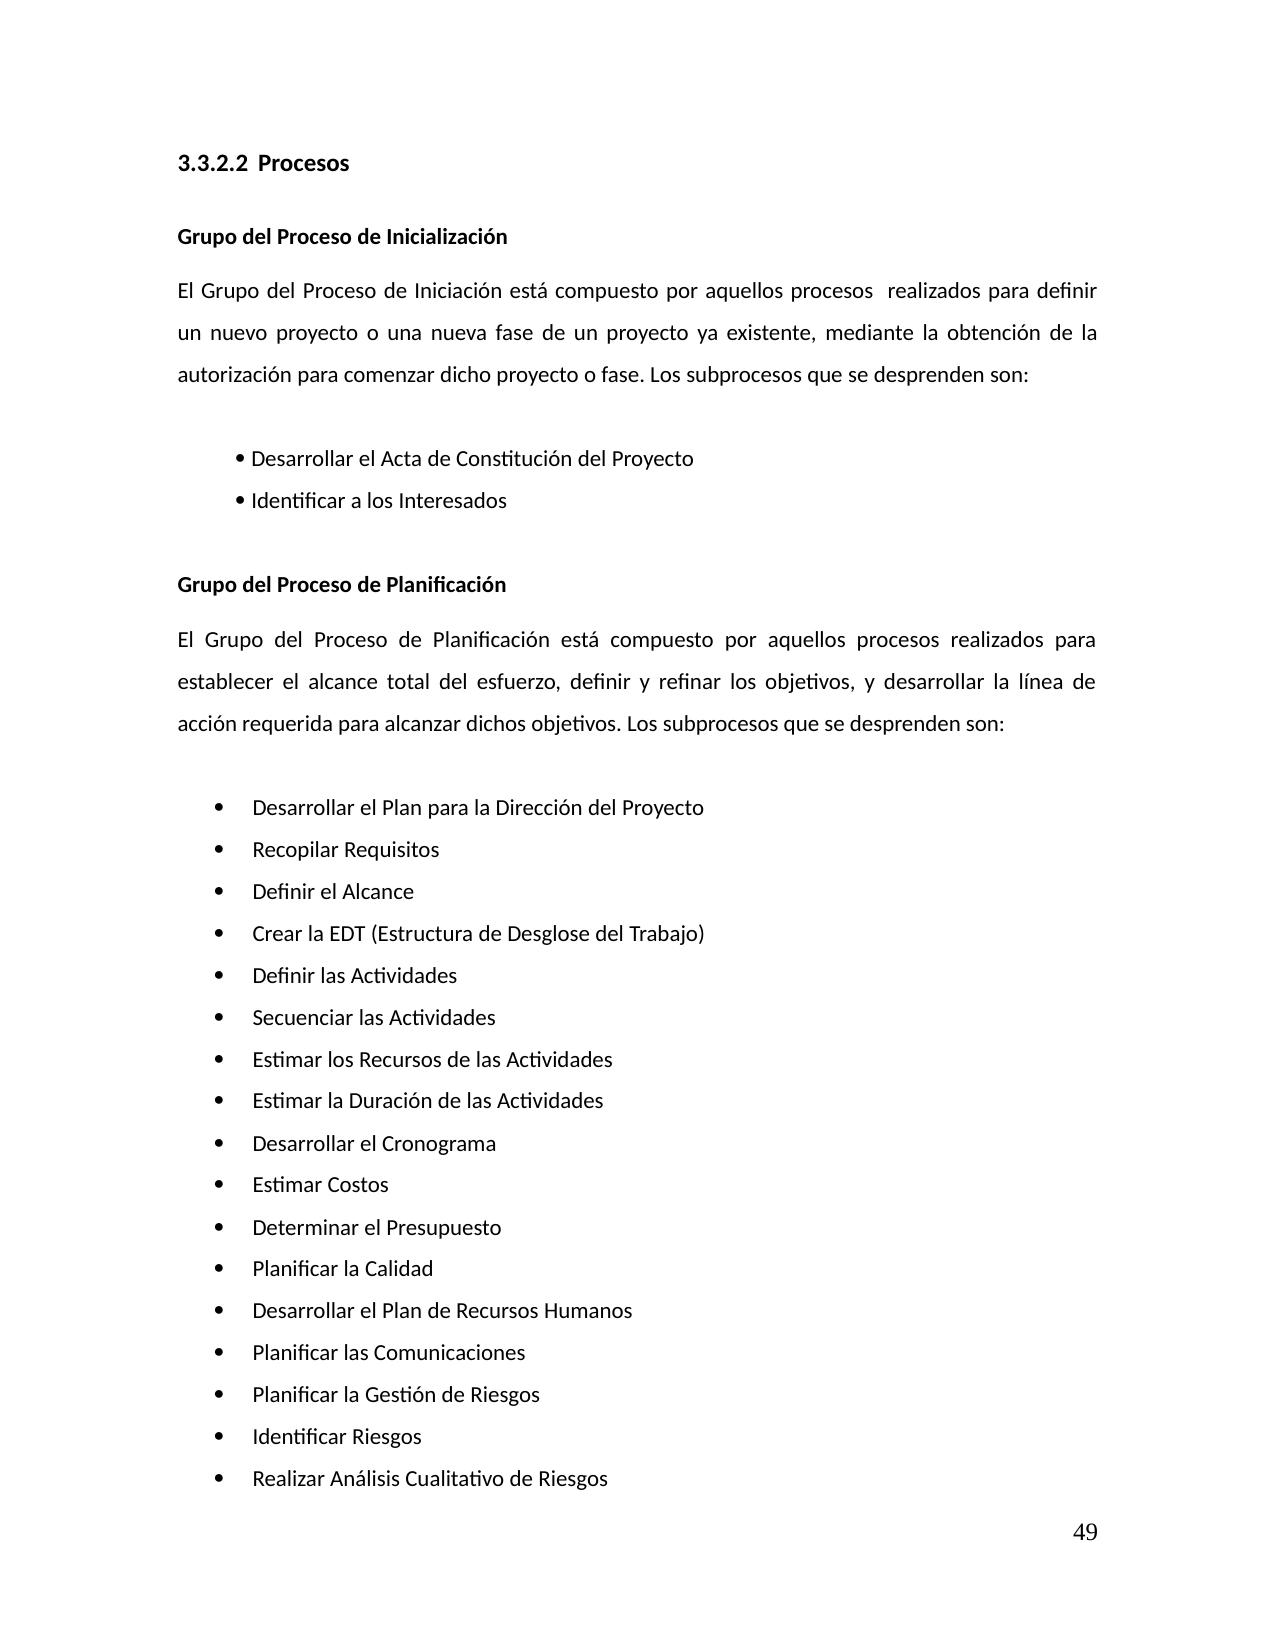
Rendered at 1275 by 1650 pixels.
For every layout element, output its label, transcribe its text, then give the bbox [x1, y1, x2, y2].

list Recopilar Requisitos [215, 835, 1098, 863]
list Identificar a los Interesados [236, 486, 1098, 514]
list Definir las Actividades [215, 961, 1098, 989]
list Planificar la Calidad [215, 1254, 1098, 1283]
list Estimar Costos [215, 1171, 1098, 1199]
list Desarrollar el Plan de Recursos Humanos [215, 1297, 1098, 1324]
text El Grupo del Proceso de Planificación está compuesto por aquellos procesos realizados para establecer el alcance total del esfuerzo, definir y refinar los objetivos, y desarrollar la línea de acción requerida para alcanzar dichos objetivos. Los subprocesos que se desprenden son: [177, 625, 1098, 737]
text El Grupo del Proceso de Iniciación está compuesto por aquellos procesos realizados para definir un nuevo proyecto o una nueva fase de un proyecto ya existente, mediante la obtención de la autorización para comenzar dicho proyecto o fase. Los subprocesos que se desprenden son: [177, 277, 1098, 388]
list Desarrollar el Acta de Constitución del Proyecto [236, 444, 1098, 472]
list Crear la EDT (Estructura de Desglose del Trabajo) [215, 919, 1098, 947]
subtitle 3.3.2.2 Procesos [177, 148, 1098, 178]
list Planificar la Gestión de Riesgos [215, 1381, 1098, 1408]
list Determinar el Presupuesto [215, 1213, 1098, 1241]
text Grupo del Proceso de Planificación [177, 570, 1098, 598]
list Realizar Análisis Cualitativo de Riesgos [215, 1464, 1098, 1492]
list Identificar Riesgos [215, 1422, 1098, 1451]
list Definir el Alcance [215, 877, 1098, 905]
list Secuenciar las Actividades [215, 1003, 1098, 1031]
list Estimar los Recursos de las Actividades [215, 1045, 1098, 1073]
text Grupo del Proceso de Inicialización [177, 222, 1098, 250]
list Desarrollar el Cronograma [215, 1129, 1098, 1157]
list Estimar la Duración de las Actividades [215, 1087, 1098, 1115]
list Desarrollar el Plan para la Dirección del Proyecto [215, 793, 1098, 821]
list Planificar las Comunicaciones [215, 1338, 1098, 1367]
